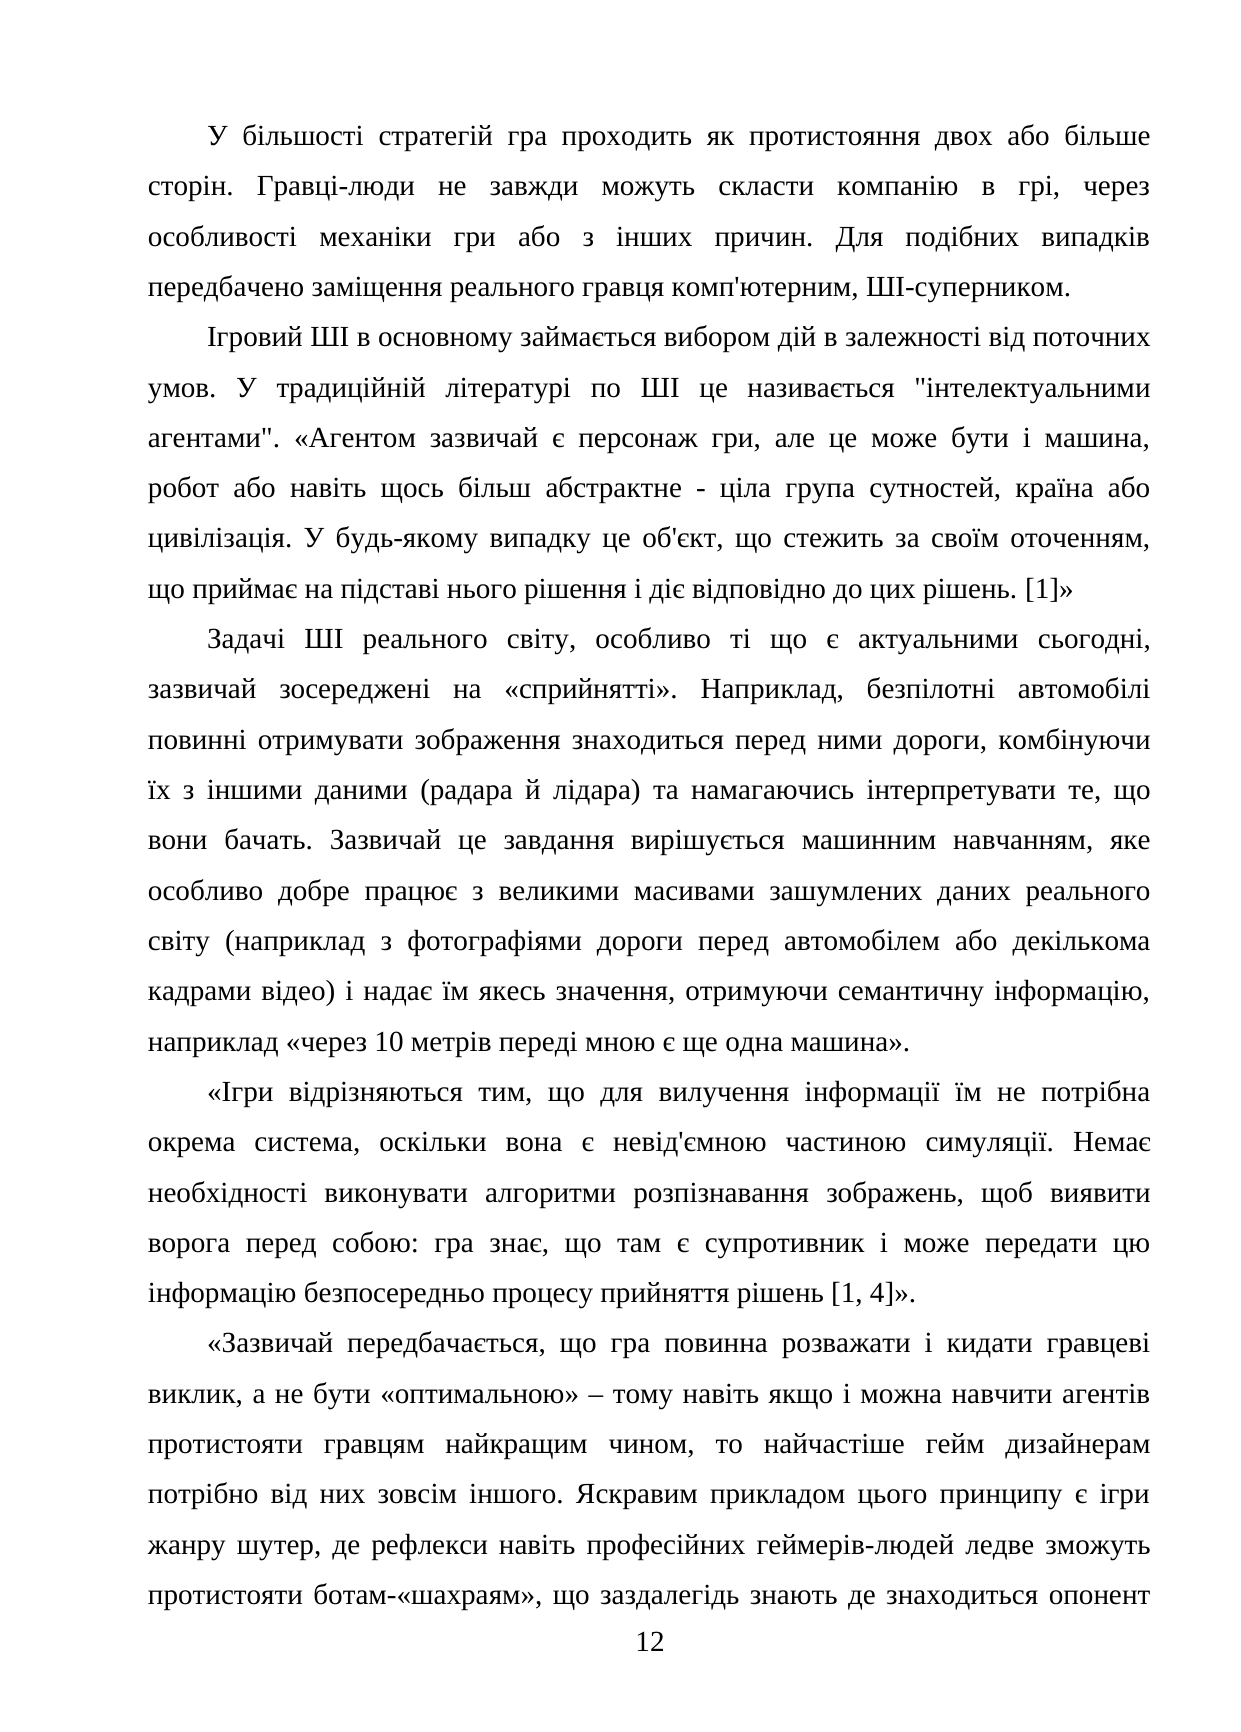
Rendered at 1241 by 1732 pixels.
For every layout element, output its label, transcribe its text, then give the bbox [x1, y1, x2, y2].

text Ігровий ШІ в основному займається вибором дій в залежності від поточних умов. У традиційній літературі по ШІ це називається "інтелектуальними агентами". «Агентом зазвичай є персонаж гри, але це може бути і машина, робот або навіть щось більш абстрактне - ціла група сутностей, країна або цивілізація. У будь-якому випадку це об'єкт, що стежить за своїм оточенням, що приймає на підставі нього рішення і діє відповідно до цих рішень. [1]» [148, 319, 1152, 604]
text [148, 1326, 1152, 1611]
text Задачі ШІ реального світу, особливо ті що є актуальними сьогодні, зазвичай зосереджені на «сприйнятті». Наприклад, безпілотні автомобілі повинні отримувати зображення знаходиться перед ними дороги, комбінуючи їх з іншими даними (радара й лідара) та намагаючись інтерпретувати те, що вони бачать. Зазвичай це завдання вирішується машинним навчанням, яке особливо добре працює з великими масивами зашумлених даних реального світу (наприклад з фотографіями дороги перед автомобілем або декількома кадрами відео) і надає їм якесь значення, отримуючи семантичну інформацію, наприклад «через 10 метрів переді мною є ще одна машина». [148, 621, 1152, 1057]
text «Ігри відрізняються тим, що для вилучення інформації їм не потрібна окрема система, оскільки вона є невід'ємною частиною симуляції. Немає необхідності виконувати алгоритми розпізнавання зображень, щоб виявити ворога перед собою: гра знає, що там є супротивник і може передати цю інформацію безпосередньо процесу прийняття рішень [1, 4]». [148, 1074, 1152, 1309]
text У більшості стратегій гра проходить як протистояння двох або більше сторін. Гравці-люди не завжди можуть скласти компанію в грі, через особливості механіки гри або з інших причин. Для подібних випадків передбачено заміщення реального гравця комп'ютерним, ШІ-суперником. [148, 118, 1152, 303]
